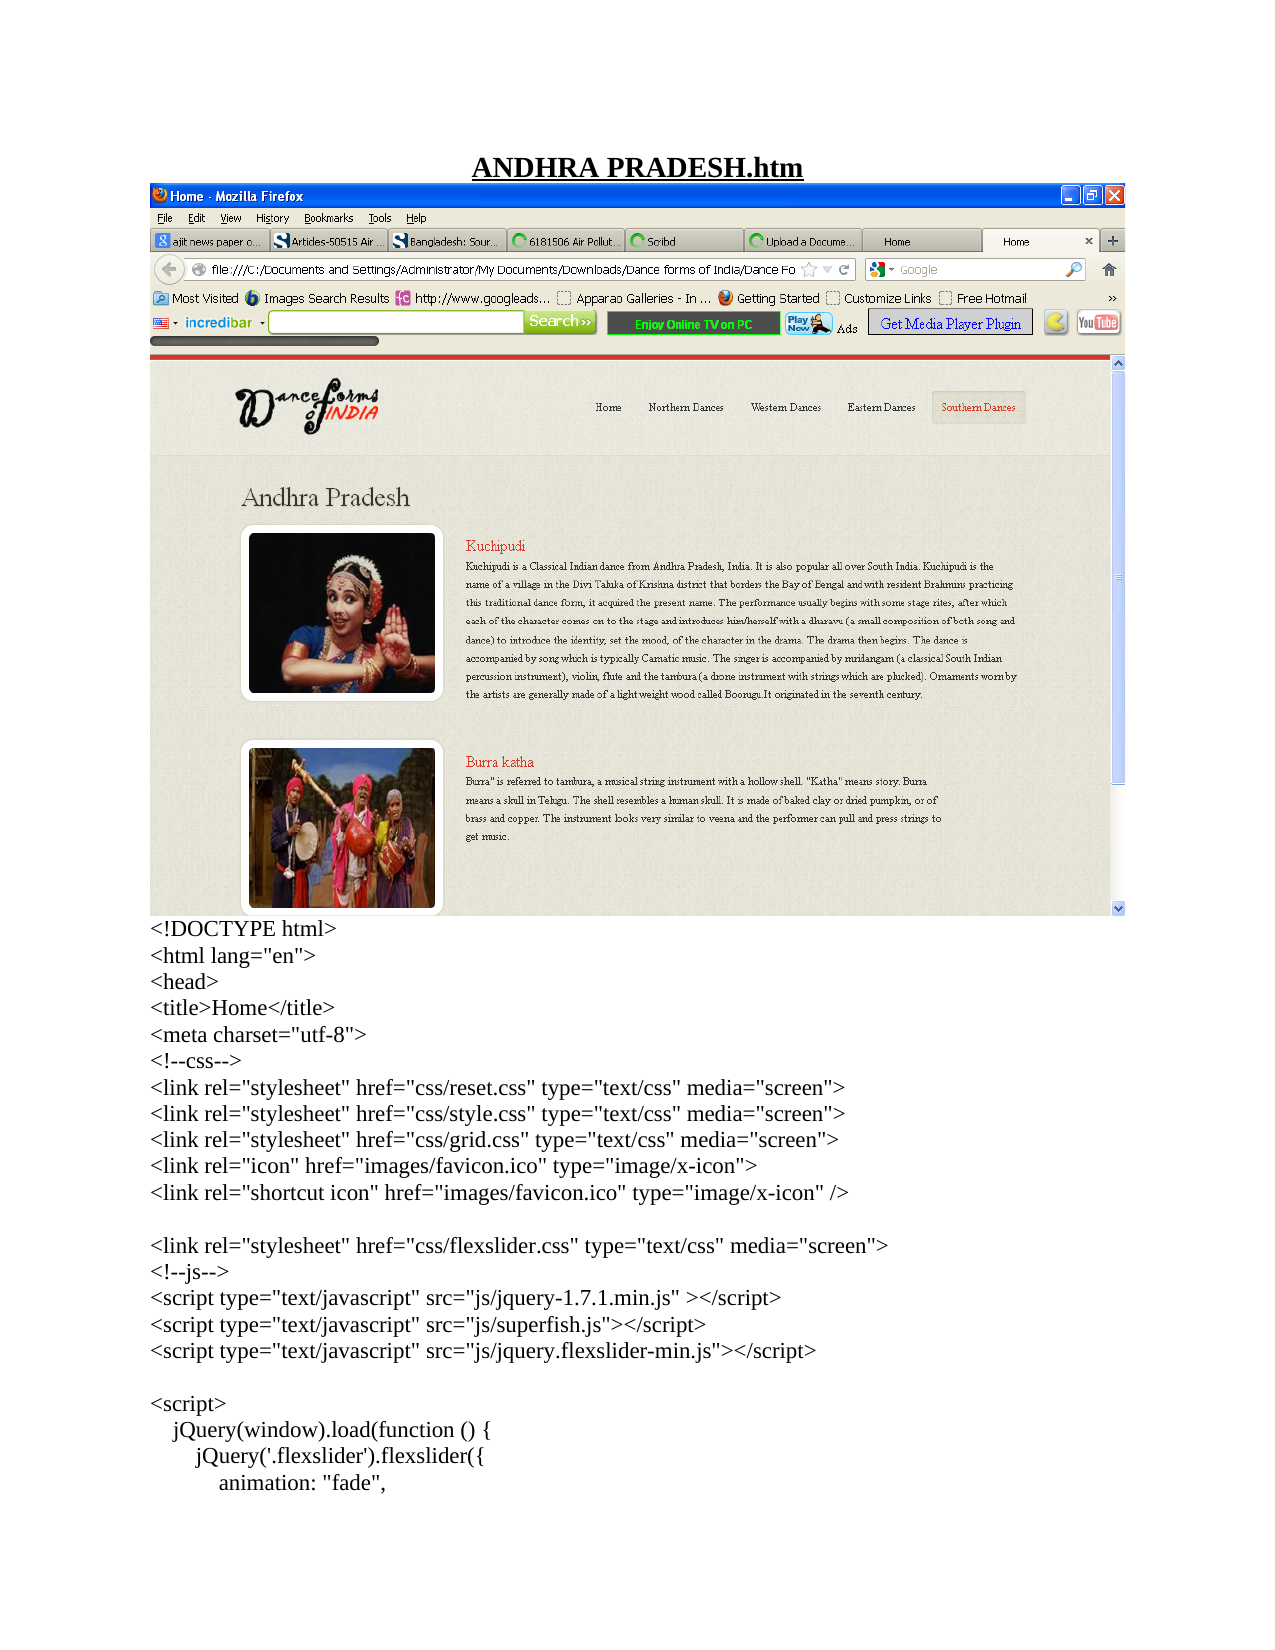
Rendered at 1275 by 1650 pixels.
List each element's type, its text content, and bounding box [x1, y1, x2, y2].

text <link rel="icon" href="images/favicon.ico" type="image/x-icon"> [150, 1153, 1125, 1179]
text <script> [150, 1390, 1125, 1416]
text ANDHRA PRADESH.htm [150, 150, 1125, 183]
text <link rel="stylesheet" href="css/style.css" type="text/css" media="screen"> [150, 1100, 1125, 1126]
text jQuery(window).load(function () { [150, 1416, 1125, 1442]
text <!DOCTYPE html> [150, 916, 1125, 942]
text <meta charset="utf-8"> [150, 1021, 1125, 1047]
text <html lang="en"> [150, 942, 1125, 968]
text <script type="text/javascript" src="js/jquery-1.7.1.min.js" ></script> [150, 1284, 1125, 1311]
text <link rel="stylesheet" href="css/reset.css" type="text/css" media="screen"> [150, 1073, 1125, 1100]
text jQuery('.flexslider').flexslider({ [150, 1442, 1125, 1469]
text <link rel="stylesheet" href="css/flexslider.css" type="text/css" media="screen"> [150, 1232, 1125, 1258]
text <!--css--> [150, 1047, 1125, 1073]
picture [150, 183, 1125, 916]
text <title>Home</title> [150, 994, 1125, 1021]
text <head> [150, 968, 1125, 994]
text <script type="text/javascript" src="js/superfish.js"></script> [150, 1311, 1125, 1337]
text animation: "fade", [150, 1469, 1125, 1495]
text <link rel="stylesheet" href="css/grid.css" type="text/css" media="screen"> [150, 1126, 1125, 1153]
text <!--js--> [150, 1258, 1125, 1284]
text <link rel="shortcut icon" href="images/favicon.ico" type="image/x-icon" /> [150, 1179, 1125, 1205]
text <script type="text/javascript" src="js/jquery.flexslider-min.js"></script> [150, 1337, 1125, 1363]
